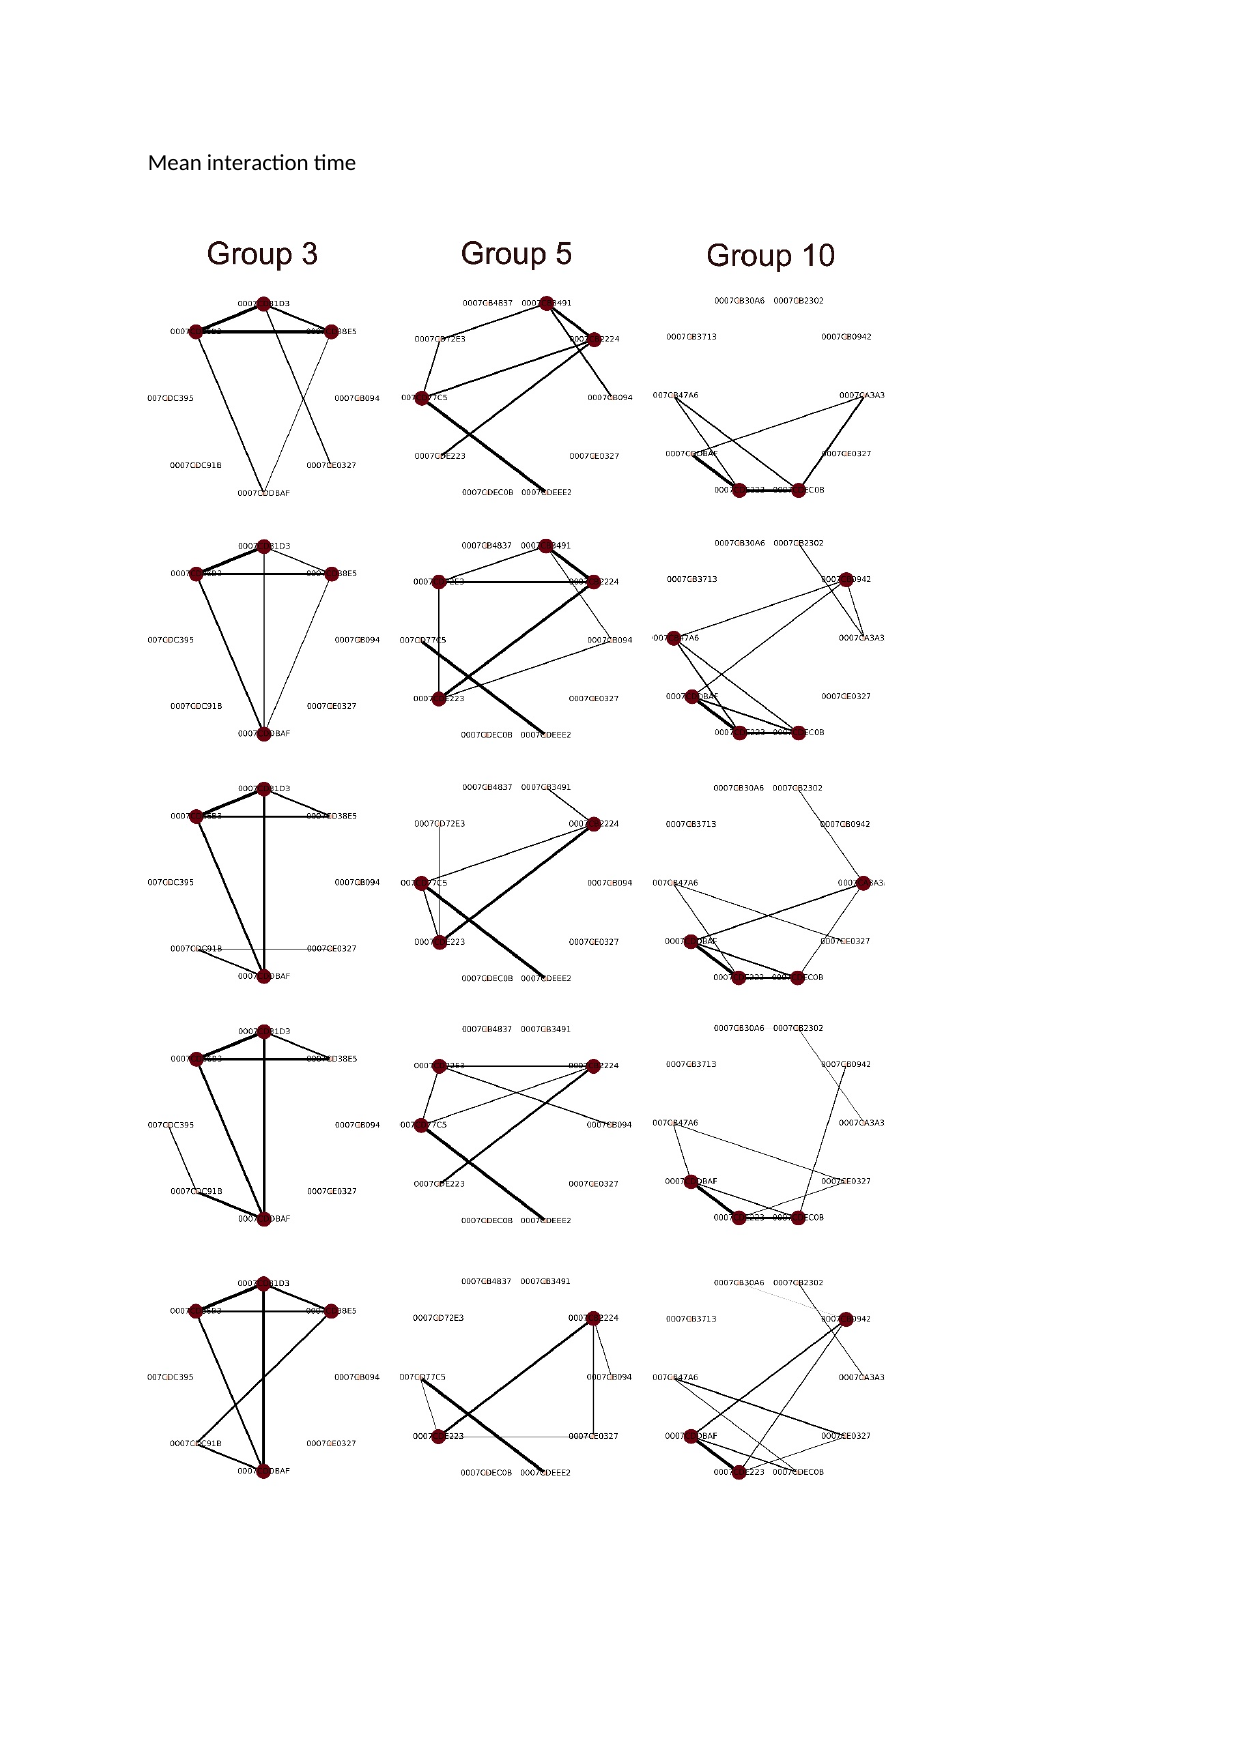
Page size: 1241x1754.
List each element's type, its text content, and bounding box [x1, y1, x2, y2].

text Mean interaction time [148, 148, 1093, 176]
picture [147, 241, 885, 1495]
